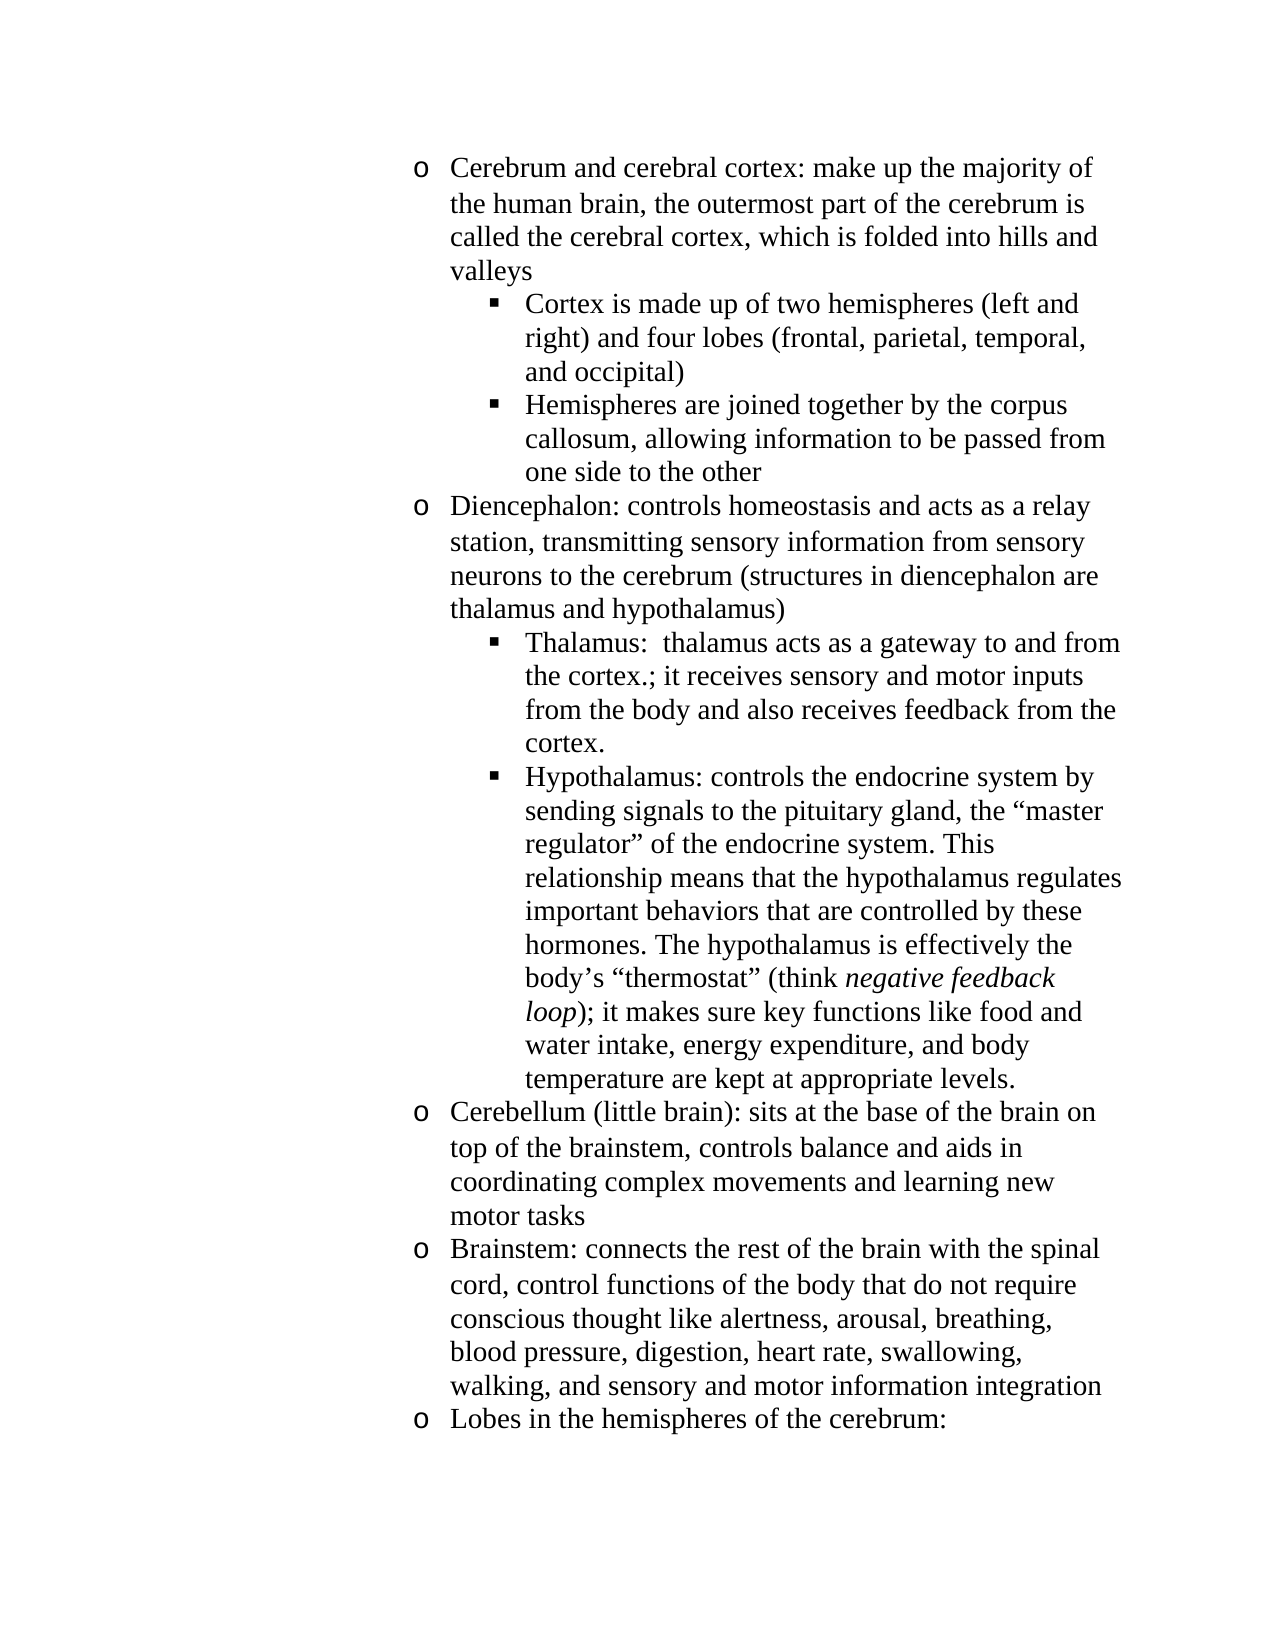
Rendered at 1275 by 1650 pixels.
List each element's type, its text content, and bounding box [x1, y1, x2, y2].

list Hemispheres are joined together by the corpus callosum, allowing information to be passed from one side to the other [487, 387, 1125, 488]
list Cerebellum (little brain): sits at the base of the brain on top of the brainstem, controls balance and aids in coordinating complex movements and learning new motor tasks [412, 1094, 1125, 1231]
list Lobes in the hemispheres of the cerebrum: [412, 1401, 1125, 1437]
list Cortex is made up of two hemispheres (left and right) and four lobes (frontal, parietal, temporal, and occipital) [487, 287, 1125, 387]
list Cerebrum and cerebral cortex: make up the majority of the human brain, the outermost part of the cerebrum is called the cerebral cortex, which is folded into hills and valleys [412, 150, 1125, 287]
list Diencephalon: controls homeostasis and acts as a relay station, transmitting sensory information from sensory neurons to the cerebrum (structures in diencephalon are thalamus and hypothalamus) [412, 488, 1125, 625]
list Thalamus: thalamus acts as a gateway to and from the cortex.; it receives sensory and motor inputs from the body and also receives feedback from the cortex. [487, 625, 1125, 759]
list Hypothalamus: controls the endocrine system by sending signals to the pituitary gland, the “master regulator” of the endocrine system. This relationship means that the hypothalamus regulates important behaviors that are controlled by these hormones. The hypothalamus is effectively the body’s “thermostat” (think negative feedback loop); it makes sure key functions like food and water intake, energy expenditure, and body temperature are kept at appropriate levels. [487, 759, 1125, 1094]
list Brainstem: connects the rest of the brain with the spinal cord, control functions of the body that do not require conscious thought like alertness, arousal, breathing, blood pressure, digestion, heart rate, swallowing, walking, and sensory and motor information integration [412, 1231, 1125, 1401]
